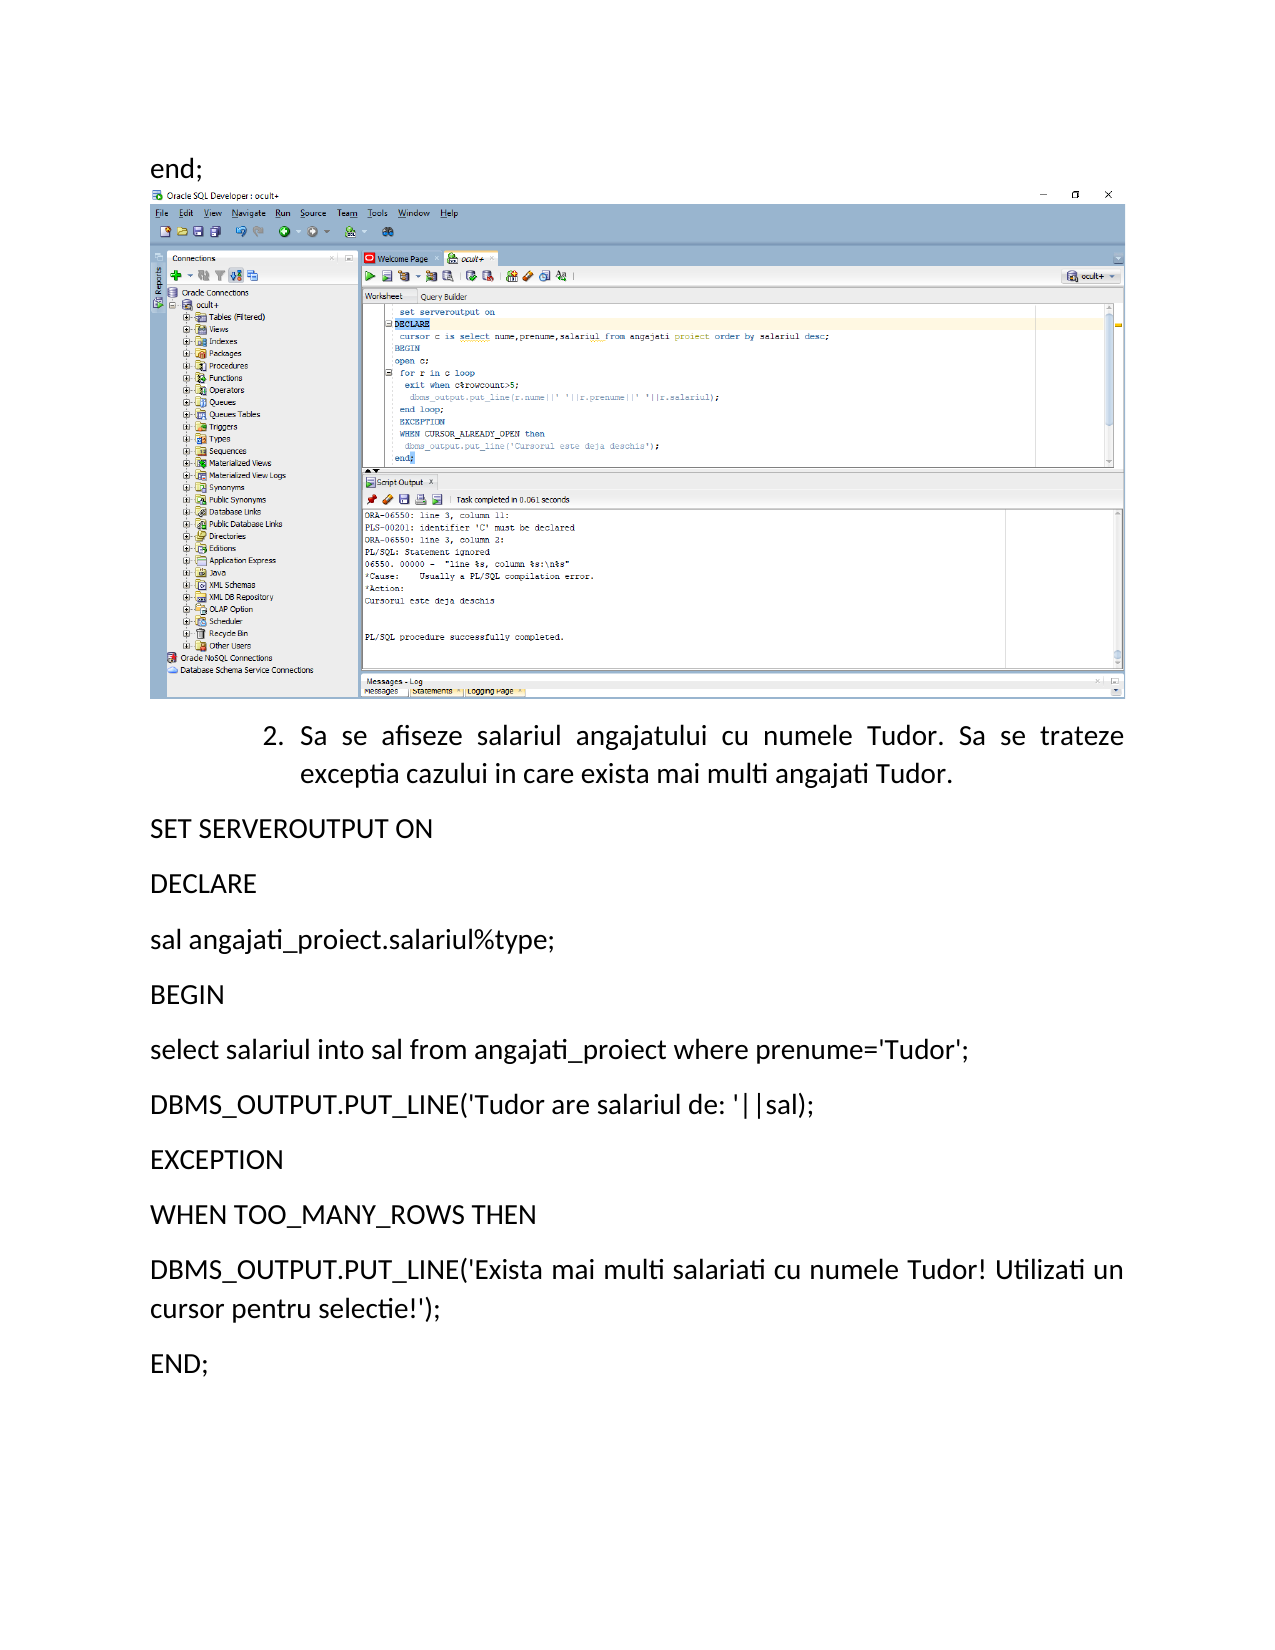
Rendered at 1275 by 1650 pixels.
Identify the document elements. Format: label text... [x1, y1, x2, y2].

text sal angajati_proiect.salariul%type; [150, 921, 1125, 956]
text end; [150, 150, 1125, 187]
text END; [150, 1345, 1125, 1381]
text SET SERVEROUTPUT ON [150, 811, 1125, 846]
text BEGIN [150, 976, 1125, 1011]
text DBMS_OUTPUT.PUT_LINE('Exista mai multi salariati cu numele Tudor! Utilizati un cursor pentru selectie!'); [150, 1251, 1125, 1325]
text DECLARE [150, 866, 1125, 901]
text select salariul into sal from angajati_proiect where prenume='Tudor'; [150, 1031, 1125, 1067]
picture [150, 187, 1125, 699]
text WHEN TOO_MANY_ROWS THEN [150, 1196, 1125, 1232]
list Sa se afiseze salariul angajatului cu numele Tudor. Sa se trateze exceptia cazului in care exista mai multi angajati Tudor. [262, 717, 1125, 791]
text DBMS_OUTPUT.PUT_LINE('Tudor are salariul de: '||sal); [150, 1086, 1125, 1122]
text EXCEPTION [150, 1141, 1125, 1177]
